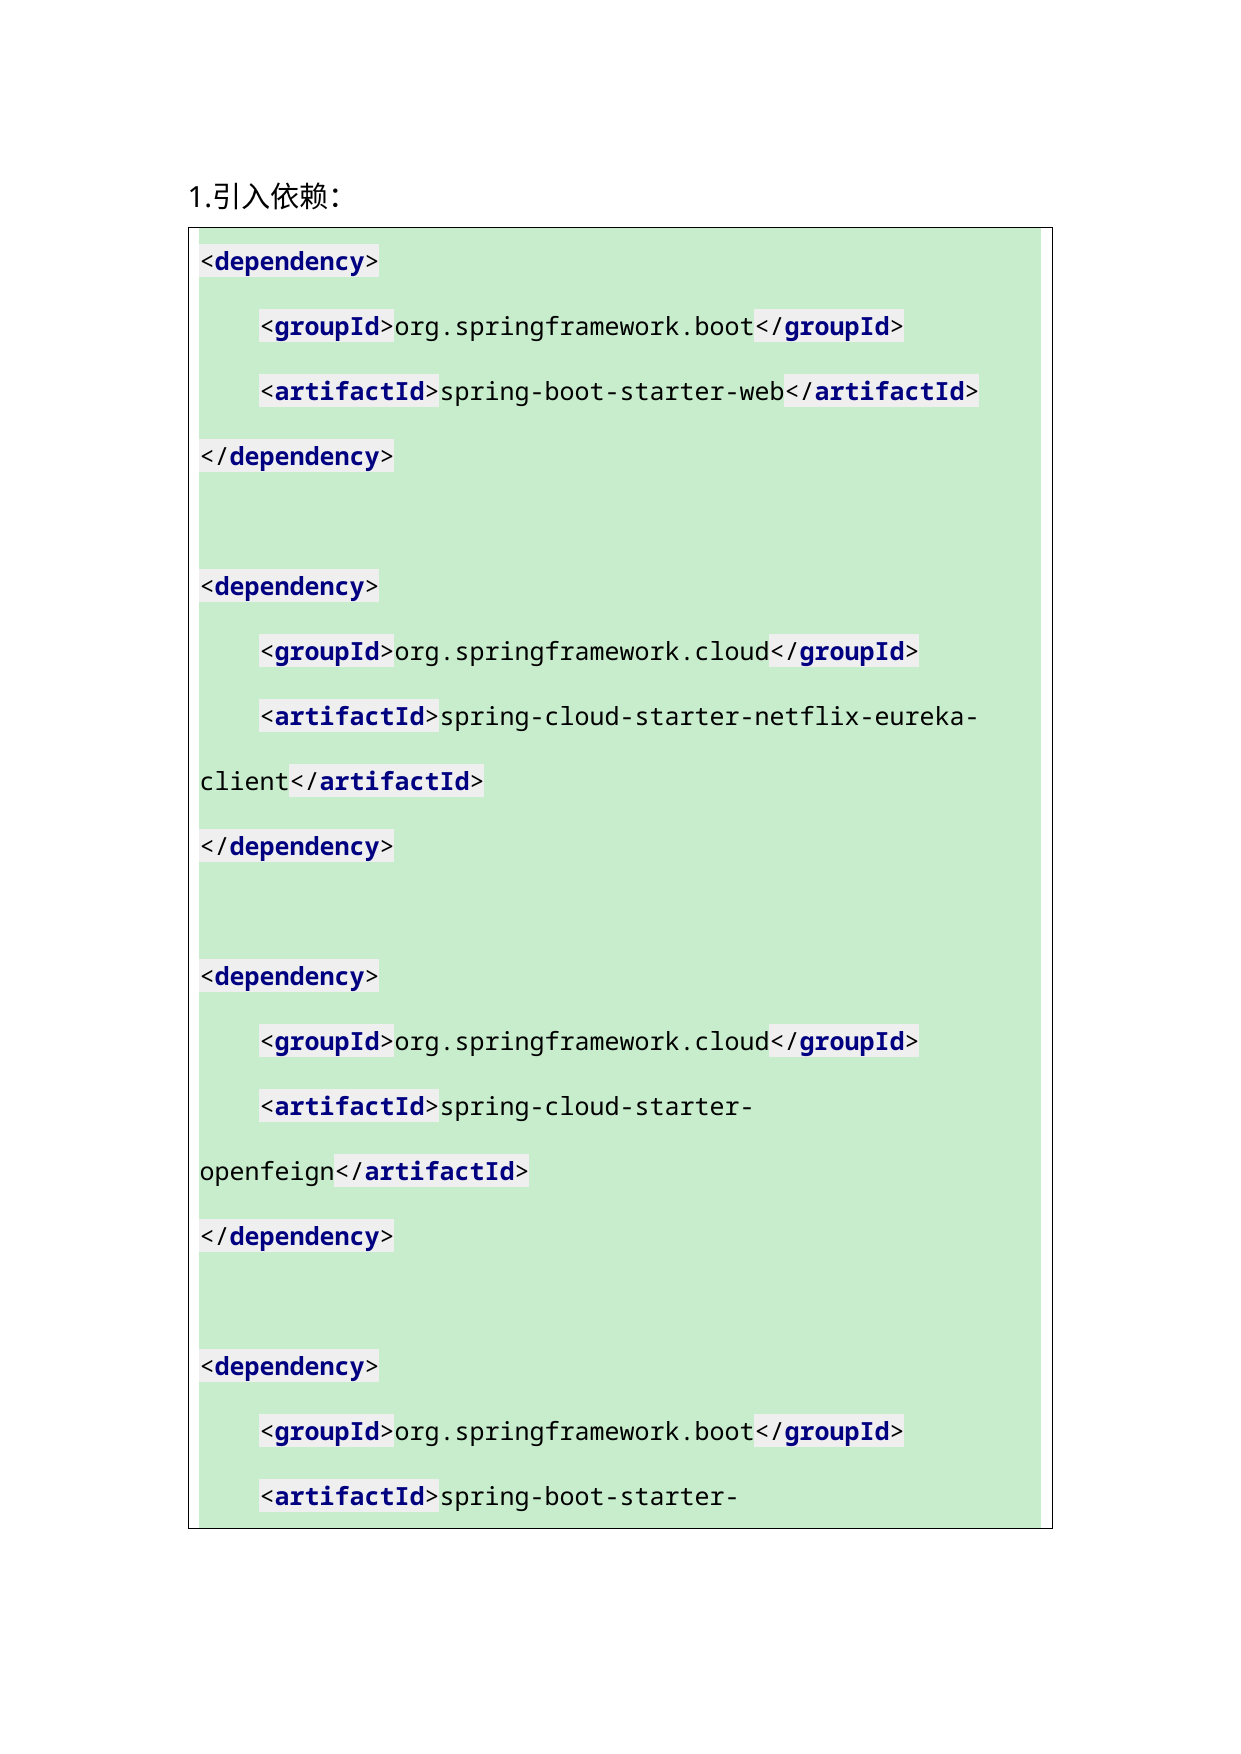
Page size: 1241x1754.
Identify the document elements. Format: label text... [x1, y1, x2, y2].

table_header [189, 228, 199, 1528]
text 1.引入依赖： [187, 162, 1053, 227]
